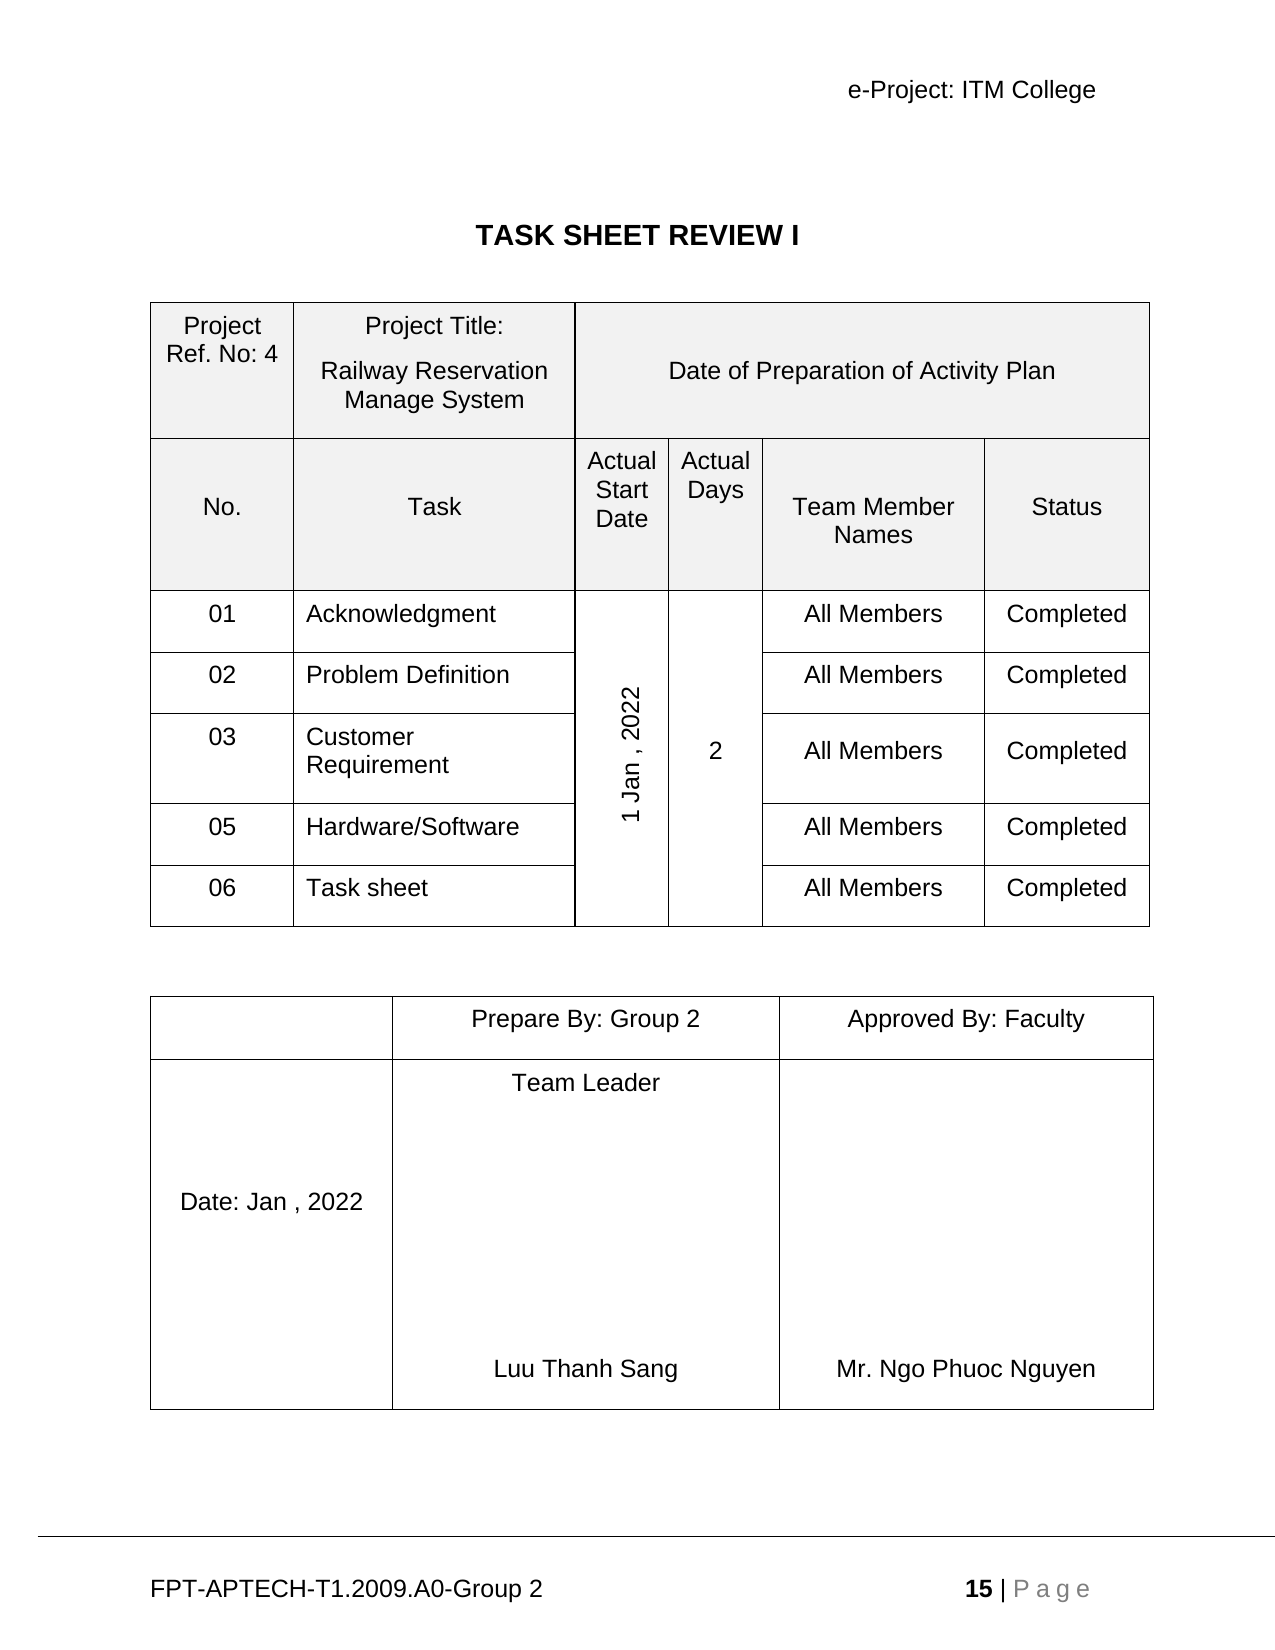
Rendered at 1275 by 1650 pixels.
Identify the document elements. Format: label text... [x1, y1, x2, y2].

subtitle Task Sheet Review I [150, 218, 1125, 252]
table_cell Completed [985, 866, 1149, 926]
table_cell All Members [763, 714, 984, 803]
table_cell All Members [763, 591, 984, 652]
table_cell 06 [151, 866, 293, 926]
table_cell 01 [151, 591, 293, 652]
table_cell Actual Start Date [576, 439, 668, 590]
table_cell All Members [763, 653, 984, 713]
table_cell No. [151, 439, 293, 590]
table_cell Date: Jan , 2022 [151, 1060, 392, 1409]
table_header Date of Preparation of Activity Plan [576, 303, 1149, 438]
table_cell 03 [151, 714, 293, 803]
table_cell All Members [763, 804, 984, 865]
table_cell Completed [985, 591, 1149, 652]
table_cell Acknowledgment [294, 591, 574, 652]
table_cell Status [985, 439, 1149, 590]
table_cell Task [294, 439, 574, 590]
table_cell Task sheet [294, 866, 574, 926]
table_header Prepare By: Group 2 [393, 997, 779, 1059]
table_header [151, 997, 392, 1059]
table_cell 2 [669, 591, 762, 926]
table_cell Mr. Ngo Phuoc Nguyen [780, 1060, 1153, 1409]
table_cell 1 Jan , 2022 [576, 591, 668, 926]
table_cell Team Leader Luu Thanh Sang [393, 1060, 779, 1409]
table_cell All Members [763, 866, 984, 926]
table_cell 05 [151, 804, 293, 865]
table_cell Completed [985, 653, 1149, 713]
table_header Approved By: Faculty [780, 997, 1153, 1059]
table_cell Customer Requirement [294, 714, 574, 803]
table_cell Team Member Names [763, 439, 984, 590]
table_cell Problem Definition [294, 653, 574, 713]
table_cell Hardware/Software [294, 804, 574, 865]
table_cell Completed [985, 804, 1149, 865]
table_cell Completed [985, 714, 1149, 803]
table_header Project Title: Railway Reservation Manage System [294, 303, 574, 438]
table_cell Actual Days [669, 439, 762, 590]
table_cell 02 [151, 653, 293, 713]
table_header Project Ref. No: 4 [151, 303, 293, 438]
